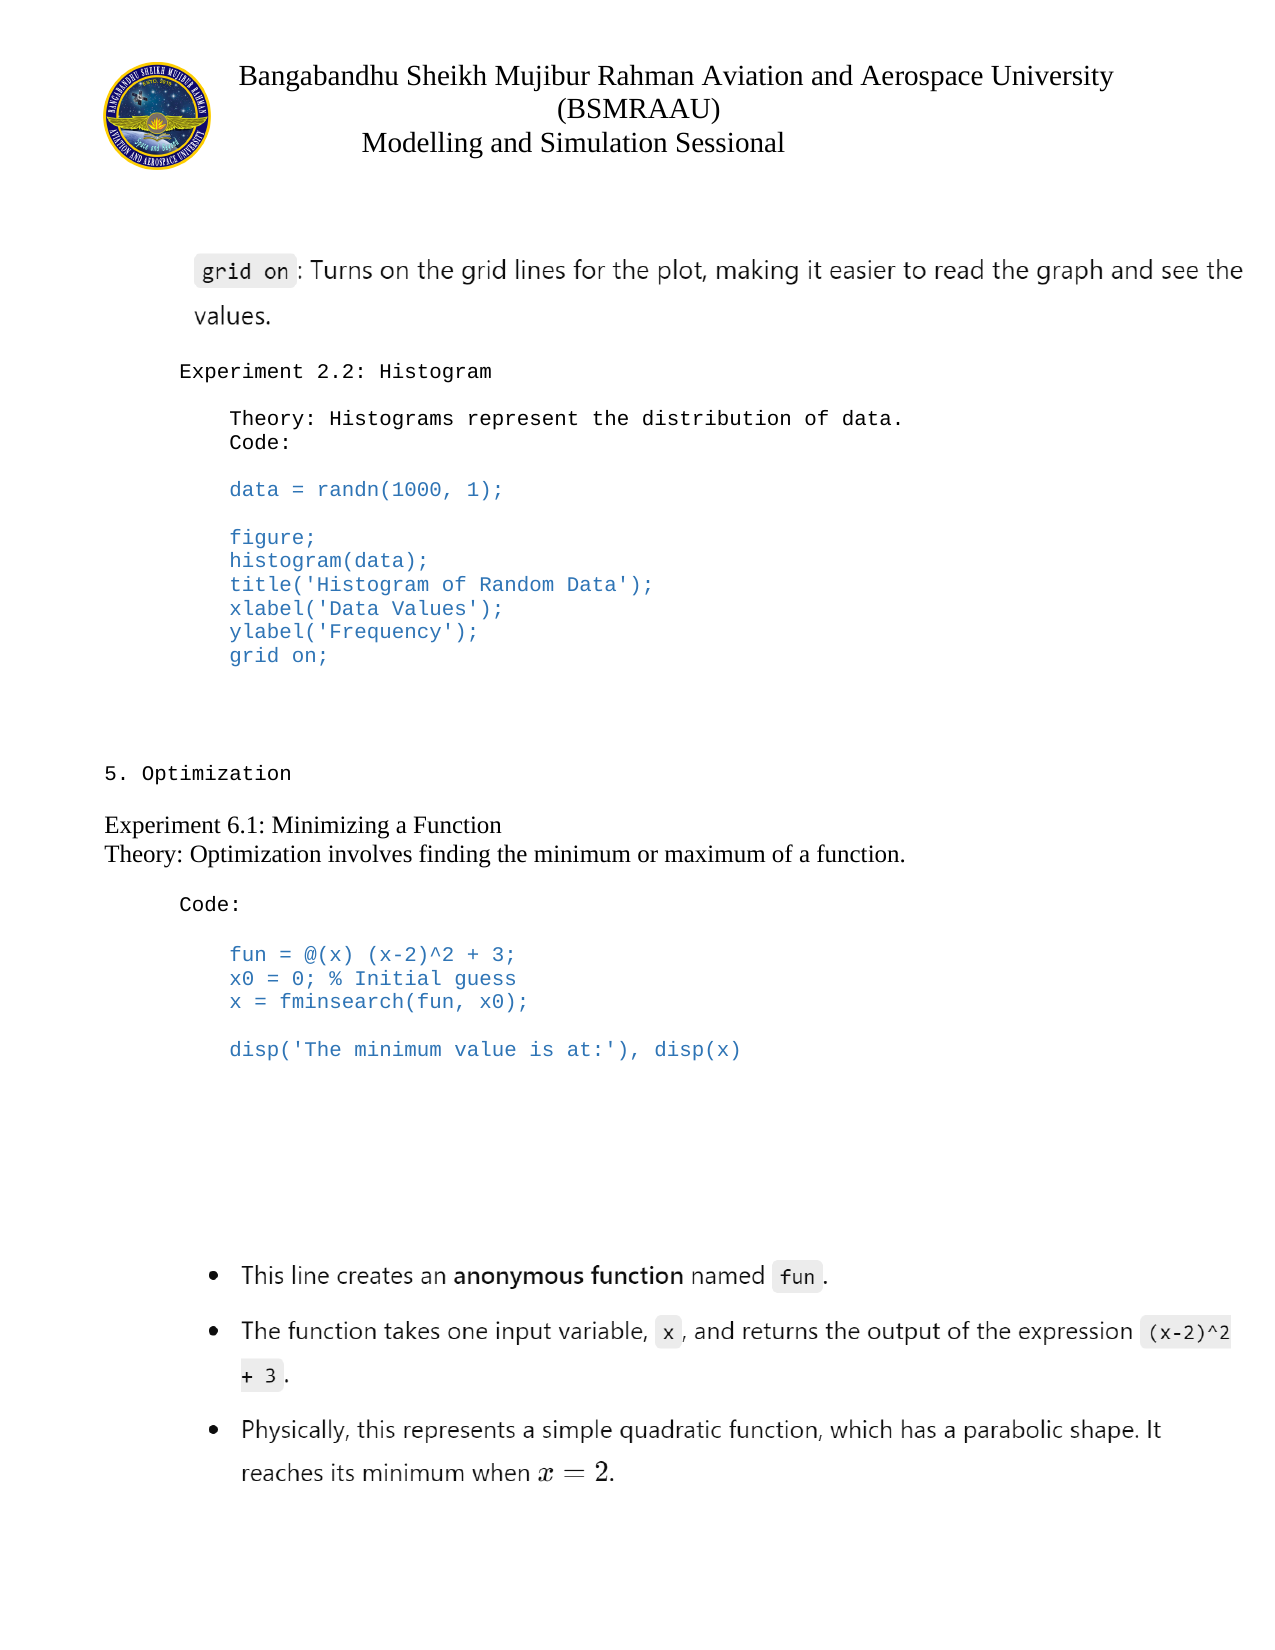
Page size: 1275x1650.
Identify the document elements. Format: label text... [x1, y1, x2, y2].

text 5. Optimization [104, 763, 1173, 787]
text disp('The minimum value is at:'), disp(x) [179, 1039, 1173, 1062]
text Experiment 6.1: Minimizing a Function [104, 810, 1173, 839]
text Theory: Histograms represent the distribution of data. [179, 408, 1173, 432]
text x0 = 0; % Initial guess [179, 968, 1173, 992]
text Experiment 2.2: Histogram [179, 361, 1173, 385]
text ylabel('Frequency'); [179, 621, 1173, 645]
text grid on; [179, 645, 1173, 668]
text Theory: Optimization involves finding the minimum or maximum of a function. [104, 839, 1173, 868]
text x = fminsearch(fun, x0); [179, 992, 1173, 1015]
text data = randn(1000, 1); [179, 479, 1173, 503]
text Code: [179, 432, 1173, 456]
text Code: [179, 894, 1173, 918]
picture [179, 1251, 1248, 1507]
text fun = @(x) (x-2)^2 + 3; [179, 944, 1173, 968]
text histogram(data); [179, 550, 1173, 574]
picture [103, 62, 211, 170]
text xlabel('Data Values'); [179, 598, 1173, 621]
picture [179, 240, 1248, 338]
text figure; [179, 527, 1173, 550]
text title('Histogram of Random Data'); [179, 574, 1173, 598]
